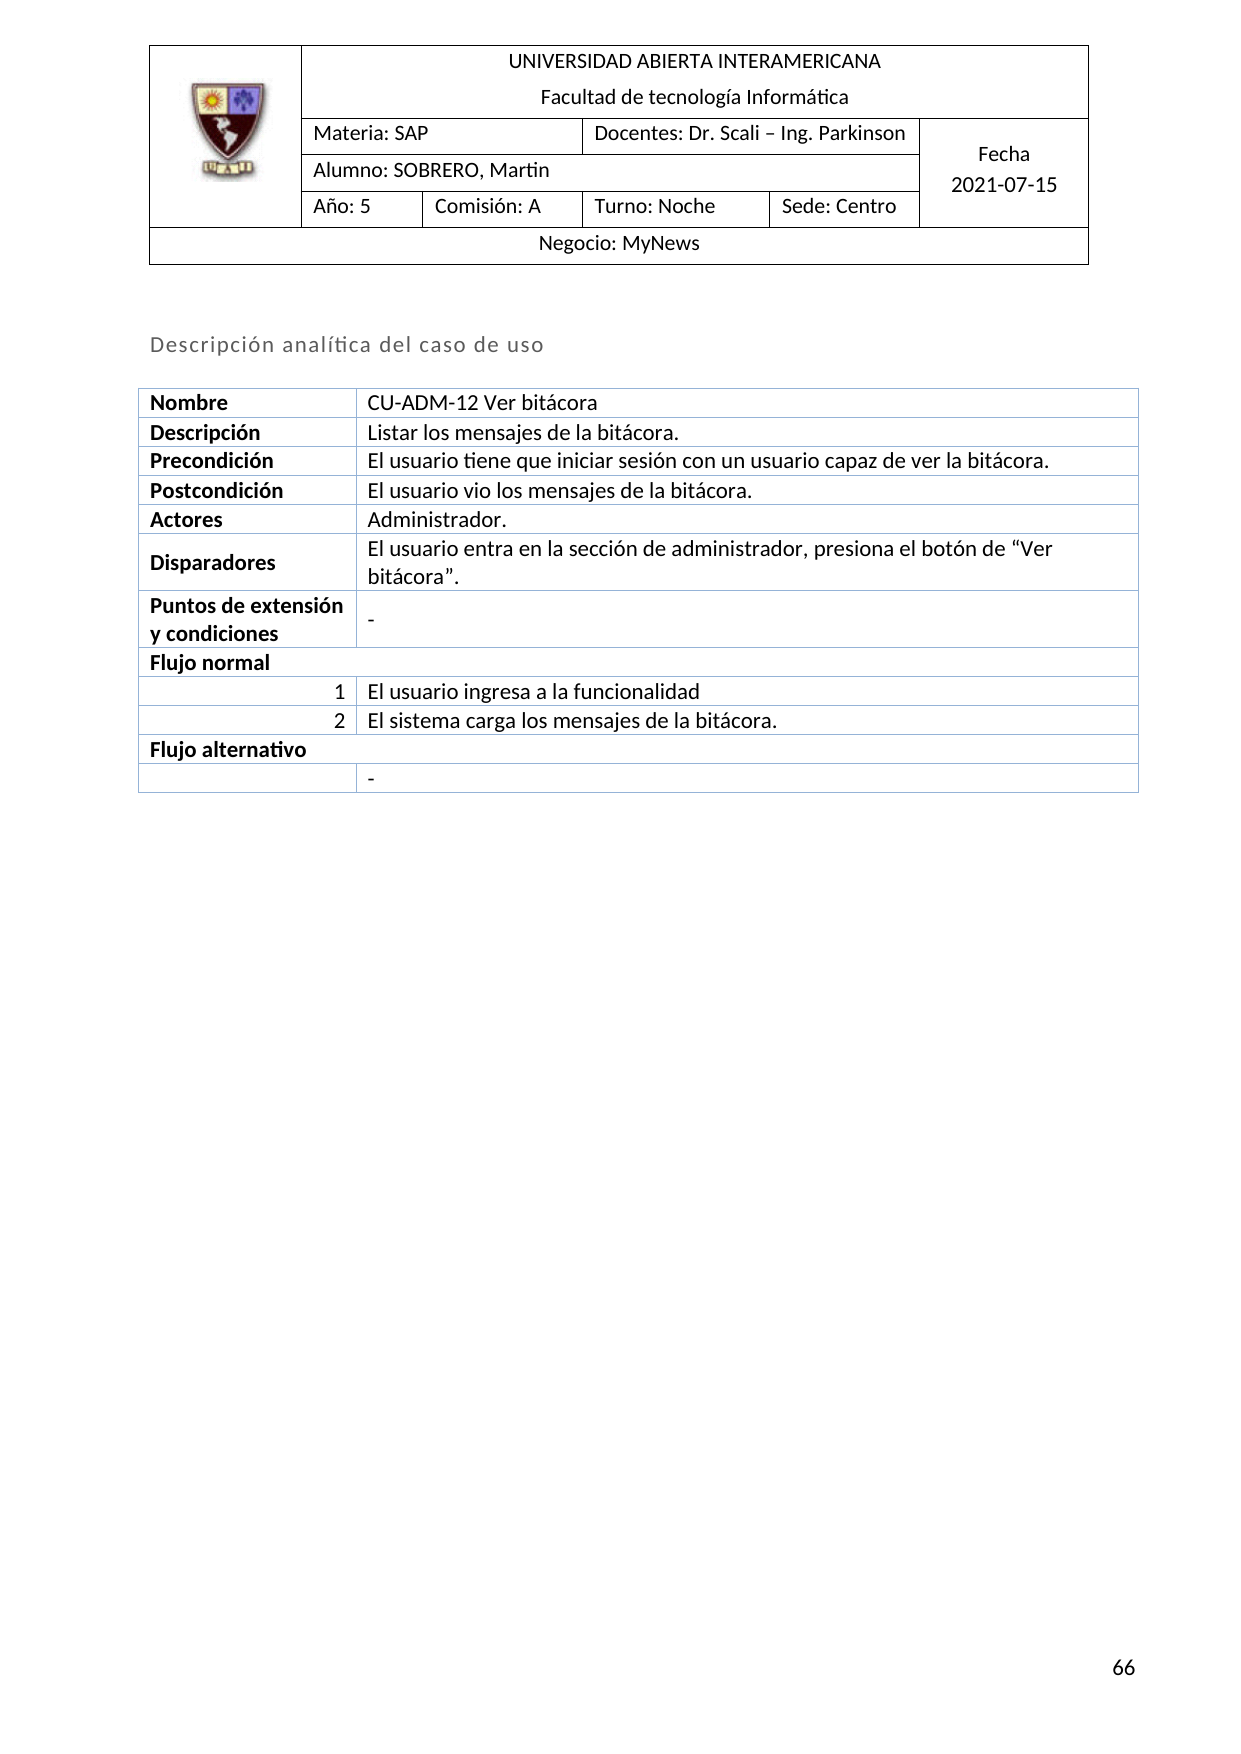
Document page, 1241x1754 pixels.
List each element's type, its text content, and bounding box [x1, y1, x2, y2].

table_cell Administrador. [357, 505, 1138, 533]
table_cell Flujo alternativo [139, 735, 1138, 763]
table_cell Descripción [139, 418, 356, 446]
table_cell Actores [139, 505, 356, 533]
table_cell Flujo normal [139, 648, 1138, 676]
table_cell El sistema carga los mensajes de la bitácora. [357, 706, 1138, 734]
table_header Nombre [139, 389, 356, 417]
table_cell Postcondición [139, 476, 356, 504]
table_cell [139, 764, 356, 792]
table_header CU-ADM-12 Ver bitácora [357, 389, 1138, 417]
table_cell El usuario vio los mensajes de la bitácora. [357, 476, 1138, 504]
table_cell Precondición [139, 447, 356, 475]
table_cell Puntos de extensión y condiciones [139, 591, 356, 647]
subtitle Descripción analítica del caso de uso [150, 330, 1135, 358]
table_cell Disparadores [139, 534, 356, 590]
table_cell El usuario ingresa a la funcionalidad [357, 677, 1138, 705]
table_cell - [357, 764, 1138, 792]
table_cell El usuario entra en la sección de administrador, presiona el botón de “Ver bitácora”. [357, 534, 1138, 590]
table_cell 1 [139, 677, 356, 705]
table_cell 2 [139, 706, 356, 734]
picture [177, 74, 278, 187]
table_cell Listar los mensajes de la bitácora. [357, 418, 1138, 446]
table_cell - [357, 591, 1138, 647]
table_cell El usuario tiene que iniciar sesión con un usuario capaz de ver la bitácora. [357, 447, 1138, 475]
